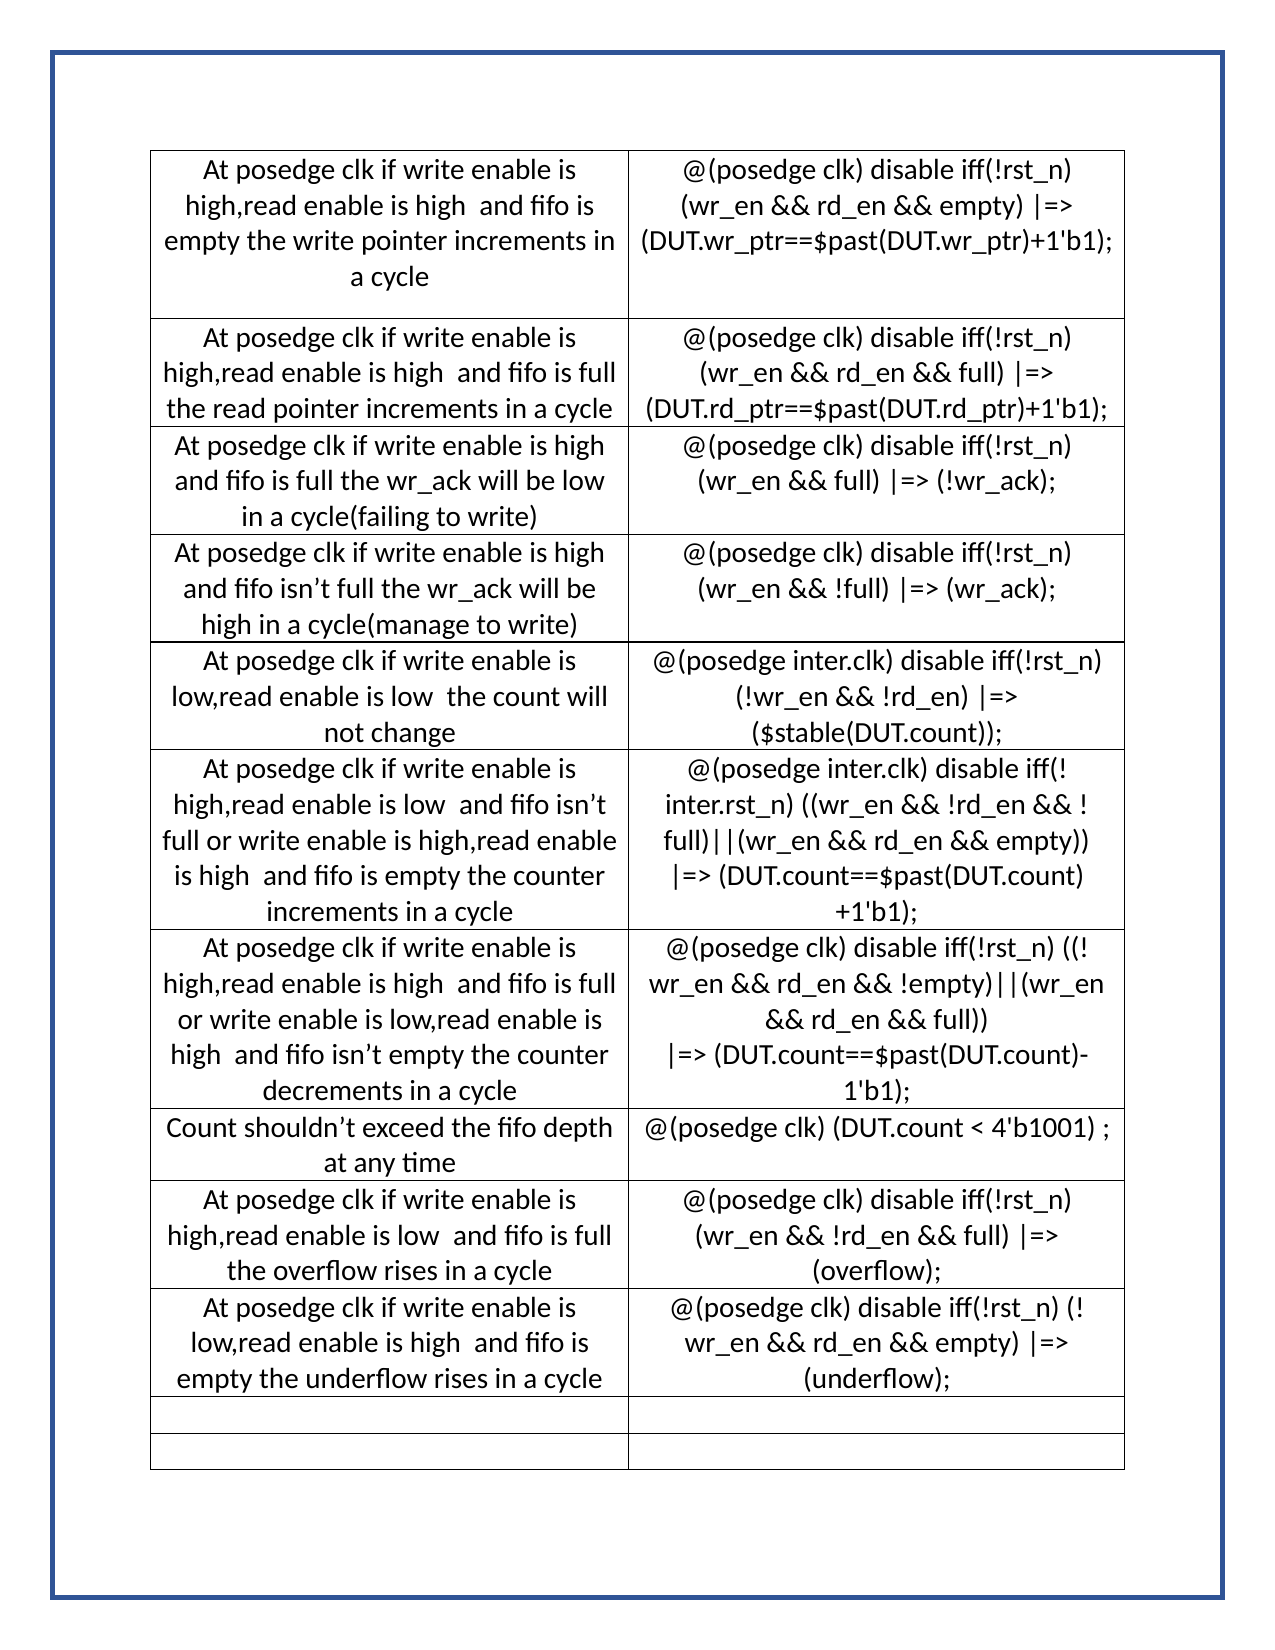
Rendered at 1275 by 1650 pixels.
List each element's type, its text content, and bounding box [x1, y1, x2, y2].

table_cell [151, 1434, 628, 1469]
table_cell Count shouldn’t exceed the fifo depth at any time [151, 1109, 628, 1180]
table_cell [629, 1434, 1124, 1469]
table_cell @(posedge inter.clk) disable iff(!inter.rst_n) ((wr_en && !rd_en && !full)||(wr_en && rd_en && empty)) |=> (DUT.count==$past(DUT.count)+1'b1); [629, 750, 1124, 928]
table_cell At posedge clk if write enable is high and fifo isn’t full the wr_ack will be high in a cycle(manage to write) [151, 535, 628, 641]
table_cell At posedge clk if write enable is low,read enable is low the count will not change [151, 643, 628, 749]
table_cell At posedge clk if write enable is high,read enable is high and fifo is full or write enable is low,read enable is high and fifo isn’t empty the counter decrements in a cycle [151, 930, 628, 1108]
table_cell @(posedge clk) disable iff(!rst_n) (wr_en && rd_en && empty) |=> (DUT.wr_ptr==$past(DUT.wr_ptr)+1'b1); [629, 151, 1124, 318]
table_cell At posedge clk if write enable is high,read enable is high and fifo is empty the write pointer increments in a cycle [151, 151, 628, 318]
table_cell @(posedge clk) disable iff(!rst_n) (wr_en && full) |=> (!wr_ack); [629, 427, 1124, 533]
table_cell At posedge clk if write enable is low,read enable is high and fifo is empty the underflow rises in a cycle [151, 1289, 628, 1396]
table_cell [151, 1397, 628, 1432]
table_cell [629, 1397, 1124, 1432]
table_cell @(posedge clk) disable iff(!rst_n) (wr_en && !full) |=> (wr_ack); [629, 535, 1124, 641]
table_cell @(posedge inter.clk) disable iff(!rst_n) (!wr_en && !rd_en) |=> ($stable(DUT.count)); [629, 643, 1124, 749]
table_cell @(posedge clk) disable iff(!rst_n) (wr_en && rd_en && full) |=> (DUT.rd_ptr==$past(DUT.rd_ptr)+1'b1); [629, 319, 1124, 426]
table_cell @(posedge clk) disable iff(!rst_n) (!wr_en && rd_en && empty) |=> (underflow); [629, 1289, 1124, 1396]
table_cell At posedge clk if write enable is high and fifo is full the wr_ack will be low in a cycle(failing to write) [151, 427, 628, 533]
table_cell @(posedge clk) (DUT.count < 4'b1001) ; [629, 1109, 1124, 1180]
table_cell @(posedge clk) disable iff(!rst_n) ((!wr_en && rd_en && !empty)||(wr_en && rd_en && full)) |=> (DUT.count==$past(DUT.count)-1'b1); [629, 930, 1124, 1108]
table_cell At posedge clk if write enable is high,read enable is high and fifo is full the read pointer increments in a cycle [151, 319, 628, 426]
table_cell At posedge clk if write enable is high,read enable is low and fifo isn’t full or write enable is high,read enable is high and fifo is empty the counter increments in a cycle [151, 750, 628, 928]
table_cell At posedge clk if write enable is high,read enable is low and fifo is full the overflow rises in a cycle [151, 1181, 628, 1288]
table_cell @(posedge clk) disable iff(!rst_n) (wr_en && !rd_en && full) |=> (overflow); [629, 1181, 1124, 1288]
